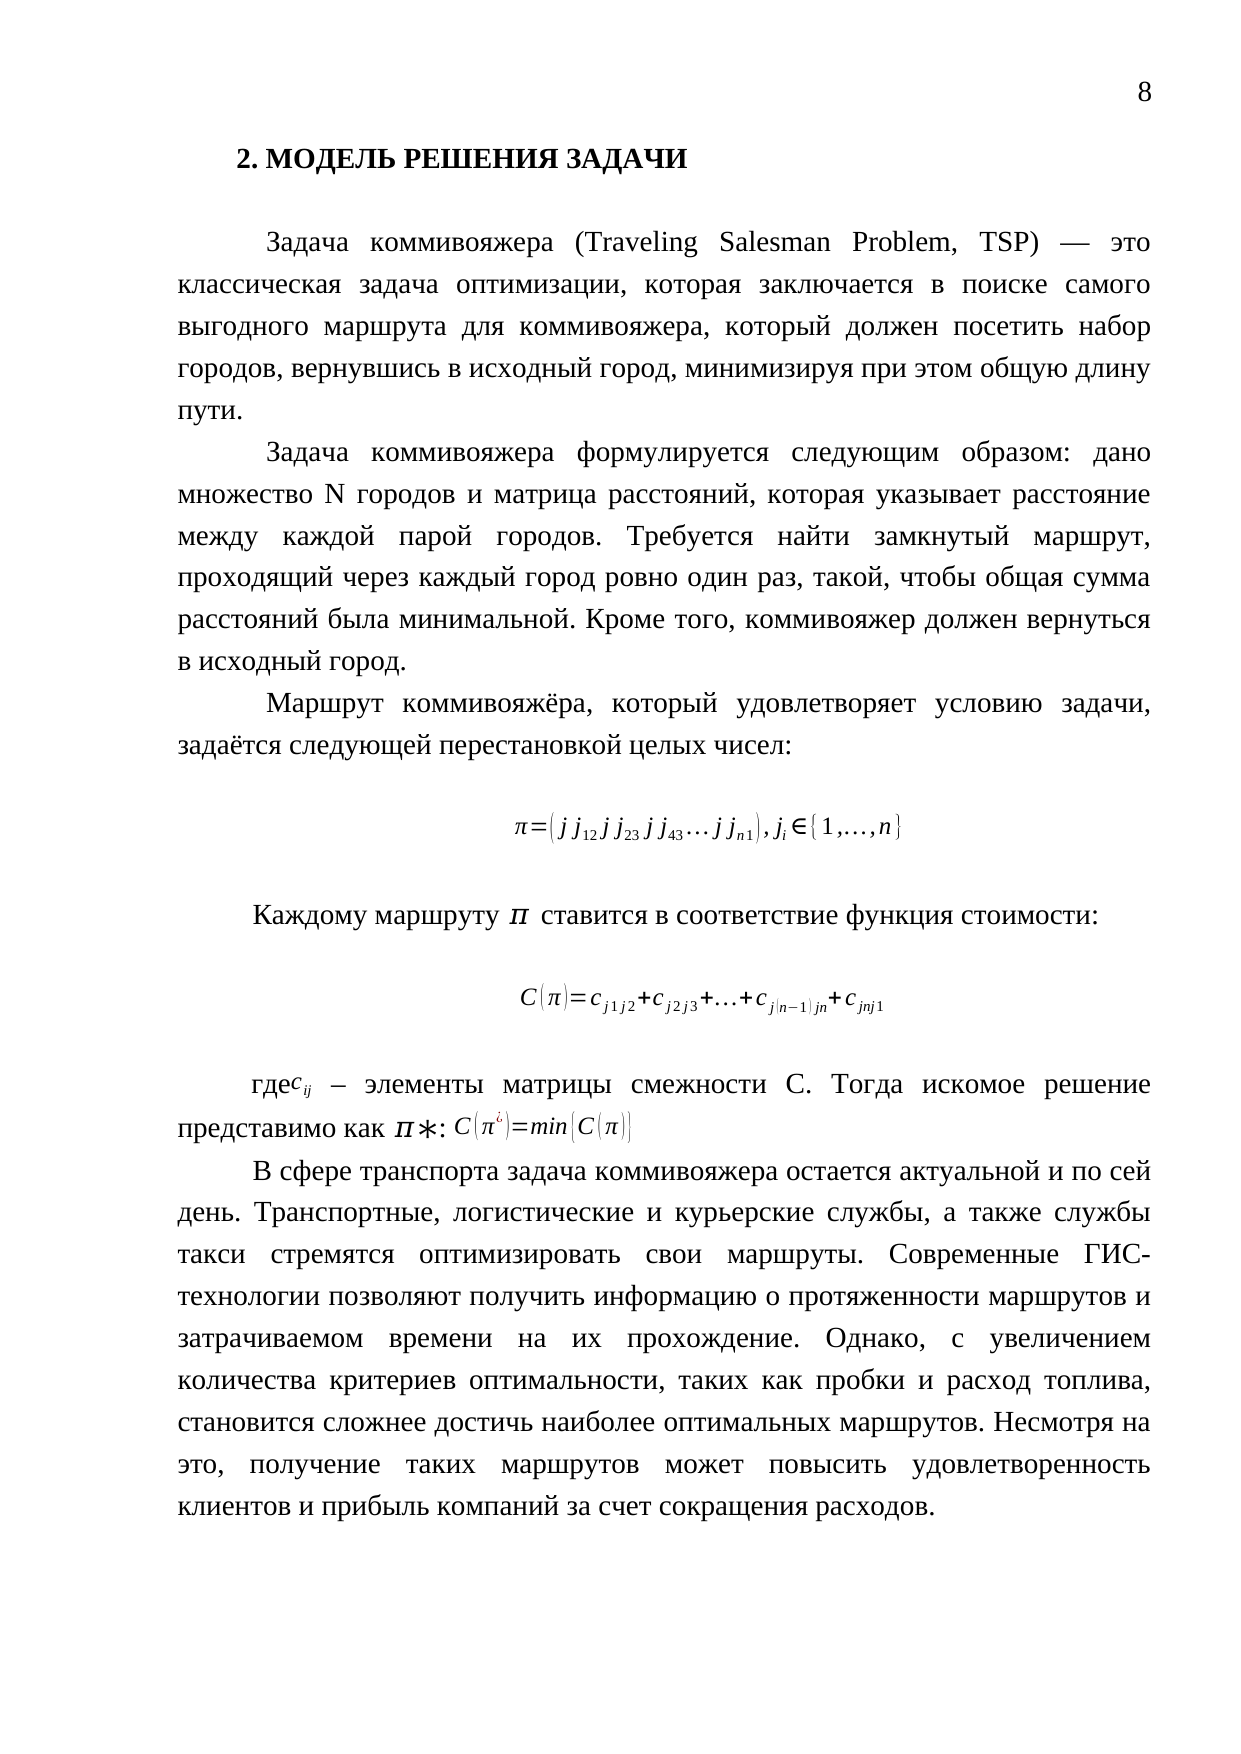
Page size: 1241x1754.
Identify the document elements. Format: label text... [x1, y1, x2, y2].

subtitle МОДЕЛЬ РЕШЕНИЯ ЗАДАЧИ [207, 141, 1152, 174]
text Задача коммивояжера (Traveling Salesman Problem, TSP) — это классическая задача оптимизации, которая заключается в поиске самого выгодного маршрута для коммивояжера, который должен посетить набор городов, вернувшись в исходный город, минимизируя при этом общую длину пути. [177, 224, 1152, 426]
text Каждому маршруту 𝜋 ставится в соответствие функция стоимости: [177, 896, 1152, 931]
text где – элементы матрицы смежности С. Тогда искомое решение представимо как 𝜋∗: [177, 1066, 1152, 1144]
text Маршрут коммивояжёра, который удовлетворяет условию задачи, задаётся следующей перестановкой целых чисел: [177, 685, 1152, 761]
text В сфере транспорта задача коммивояжера остается актуальной и по сей день. Транспортные, логистические и курьерские службы, а также службы такси стремятся оптимизировать свои маршруты. Современные ГИС-технологии позволяют получить информацию о протяженности маршрутов и затрачиваемом времени на их прохождение. Однако, с увеличением количества критериев оптимальности, таких как пробки и расход топлива, становится сложнее достичь наиболее оптимальных маршрутов. Несмотря на это, получение таких маршрутов может повысить удовлетворенность клиентов и прибыль компаний за счет сокращения расходов. [177, 1153, 1152, 1521]
text Задача коммивояжера формулируется следующим образом: дано множество N городов и матрица расстояний, которая указывает расстояние между каждой парой городов. Требуется найти замкнутый маршрут, проходящий через каждый город ровно один раз, такой, чтобы общая сумма расстояний была минимальной. Кроме того, коммивояжер должен вернуться в исходный город. [177, 434, 1152, 677]
